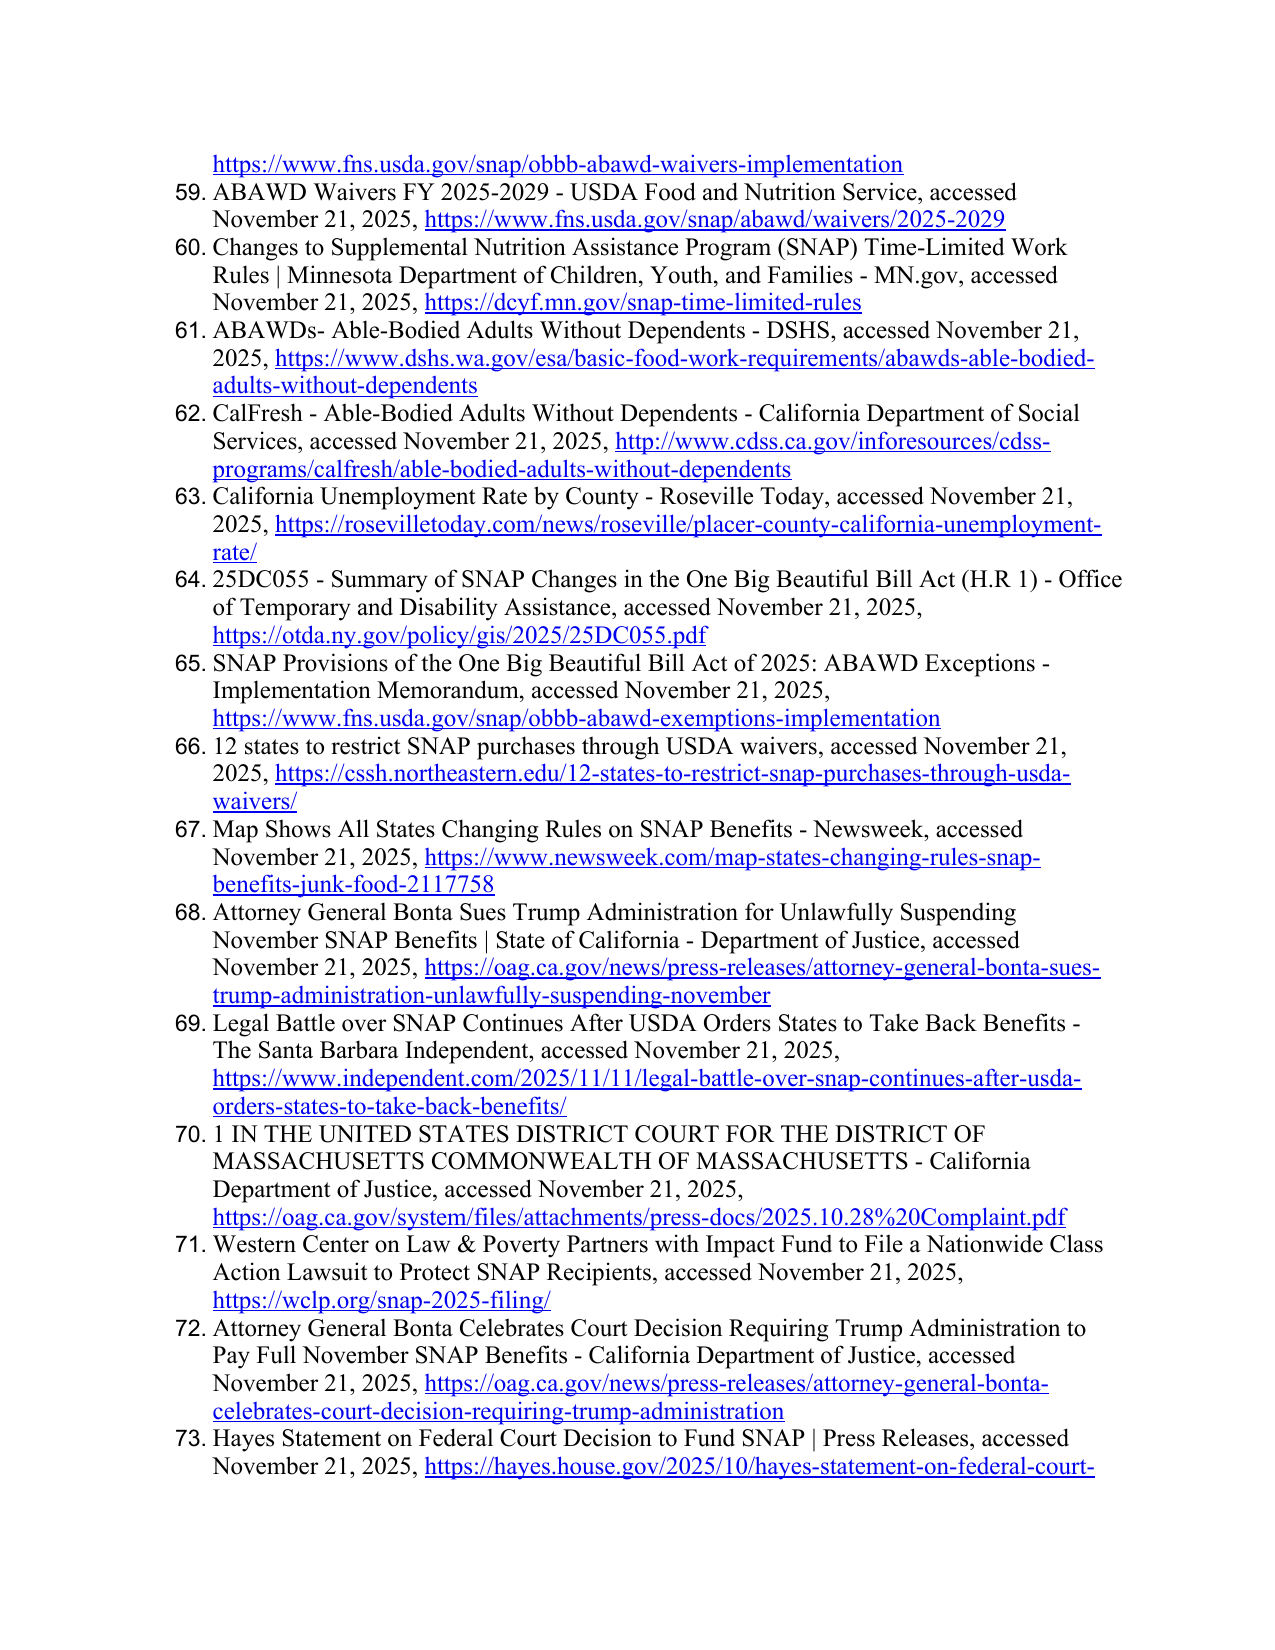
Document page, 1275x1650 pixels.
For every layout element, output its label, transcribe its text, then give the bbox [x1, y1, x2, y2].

list Changes to Supplemental Nutrition Assistance Program (SNAP) Time-Limited Work Rules | Minnesota Department of Children, Youth, and Families - MN.gov, accessed November 21, 2025, https://dcyf.mn.gov/snap-time-limited-rules [175, 233, 1125, 316]
list Map Shows All States Changing Rules on SNAP Benefits - Newsweek, accessed November 21, 2025, https://www.newsweek.com/map-states-changing-rules-snap-benefits-junk-food-2117758 [175, 815, 1125, 898]
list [175, 1424, 1125, 1480]
list 1 IN THE UNITED STATES DISTRICT COURT FOR THE DISTRICT OF MASSACHUSETTS COMMONWEALTH OF MASSACHUSETTS - California Department of Justice, accessed November 21, 2025, https://oag.ca.gov/system/files/attachments/press-docs/2025.10.28%20Complaint.pdf [175, 1120, 1125, 1231]
list ABAWD Waivers FY 2025-2029 - USDA Food and Nutrition Service, accessed November 21, 2025, https://www.fns.usda.gov/snap/abawd/waivers/2025-2029 [175, 178, 1125, 233]
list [175, 150, 1125, 178]
list SNAP Provisions of the One Big Beautiful Bill Act of 2025: ABAWD Exceptions - Implementation Memorandum, accessed November 21, 2025, https://www.fns.usda.gov/snap/obbb-abawd-exemptions-implementation [175, 649, 1125, 732]
list ABAWDs- Able-Bodied Adults Without Dependents - DSHS, accessed November 21, 2025, https://www.dshs.wa.gov/esa/basic-food-work-requirements/abawds-able-bodied-adults-without-dependents [175, 316, 1125, 399]
list 12 states to restrict SNAP purchases through USDA waivers, accessed November 21, 2025, https://cssh.northeastern.edu/12-states-to-restrict-snap-purchases-through-usda-waivers/ [175, 732, 1125, 815]
list CalFresh - Able-Bodied Adults Without Dependents - California Department of Social Services, accessed November 21, 2025, http://www.cdss.ca.gov/inforesources/cdss-programs/calfresh/able-bodied-adults-without-dependents [175, 399, 1125, 482]
list Attorney General Bonta Celebrates Court Decision Requiring Trump Administration to Pay Full November SNAP Benefits - California Department of Justice, accessed November 21, 2025, https://oag.ca.gov/news/press-releases/attorney-general-bonta-celebrates-court-decision-requiring-trump-administration [175, 1314, 1125, 1424]
list 25DC055 - Summary of SNAP Changes in the One Big Beautiful Bill Act (H.R 1) - Office of Temporary and Disability Assistance, accessed November 21, 2025, https://otda.ny.gov/policy/gis/2025/25DC055.pdf [175, 566, 1125, 649]
list Attorney General Bonta Sues Trump Administration for Unlawfully Suspending November SNAP Benefits | State of California - Department of Justice, accessed November 21, 2025, https://oag.ca.gov/news/press-releases/attorney-general-bonta-sues-trump-administration-unlawfully-suspending-november [175, 898, 1125, 1009]
list California Unemployment Rate by County - Roseville Today, accessed November 21, 2025, https://rosevilletoday.com/news/roseville/placer-county-california-unemployment-rate/ [175, 482, 1125, 566]
list Legal Battle over SNAP Continues After USDA Orders States to Take Back Benefits - The Santa Barbara Independent, accessed November 21, 2025, https://www.independent.com/2025/11/11/legal-battle-over-snap-continues-after-usda-orders-states-to-take-back-benefits/ [175, 1009, 1125, 1120]
list Western Center on Law & Poverty Partners with Impact Fund to File a Nationwide Class Action Lawsuit to Protect SNAP Recipients, accessed November 21, 2025, https://wclp.org/snap-2025-filing/ [175, 1231, 1125, 1314]
